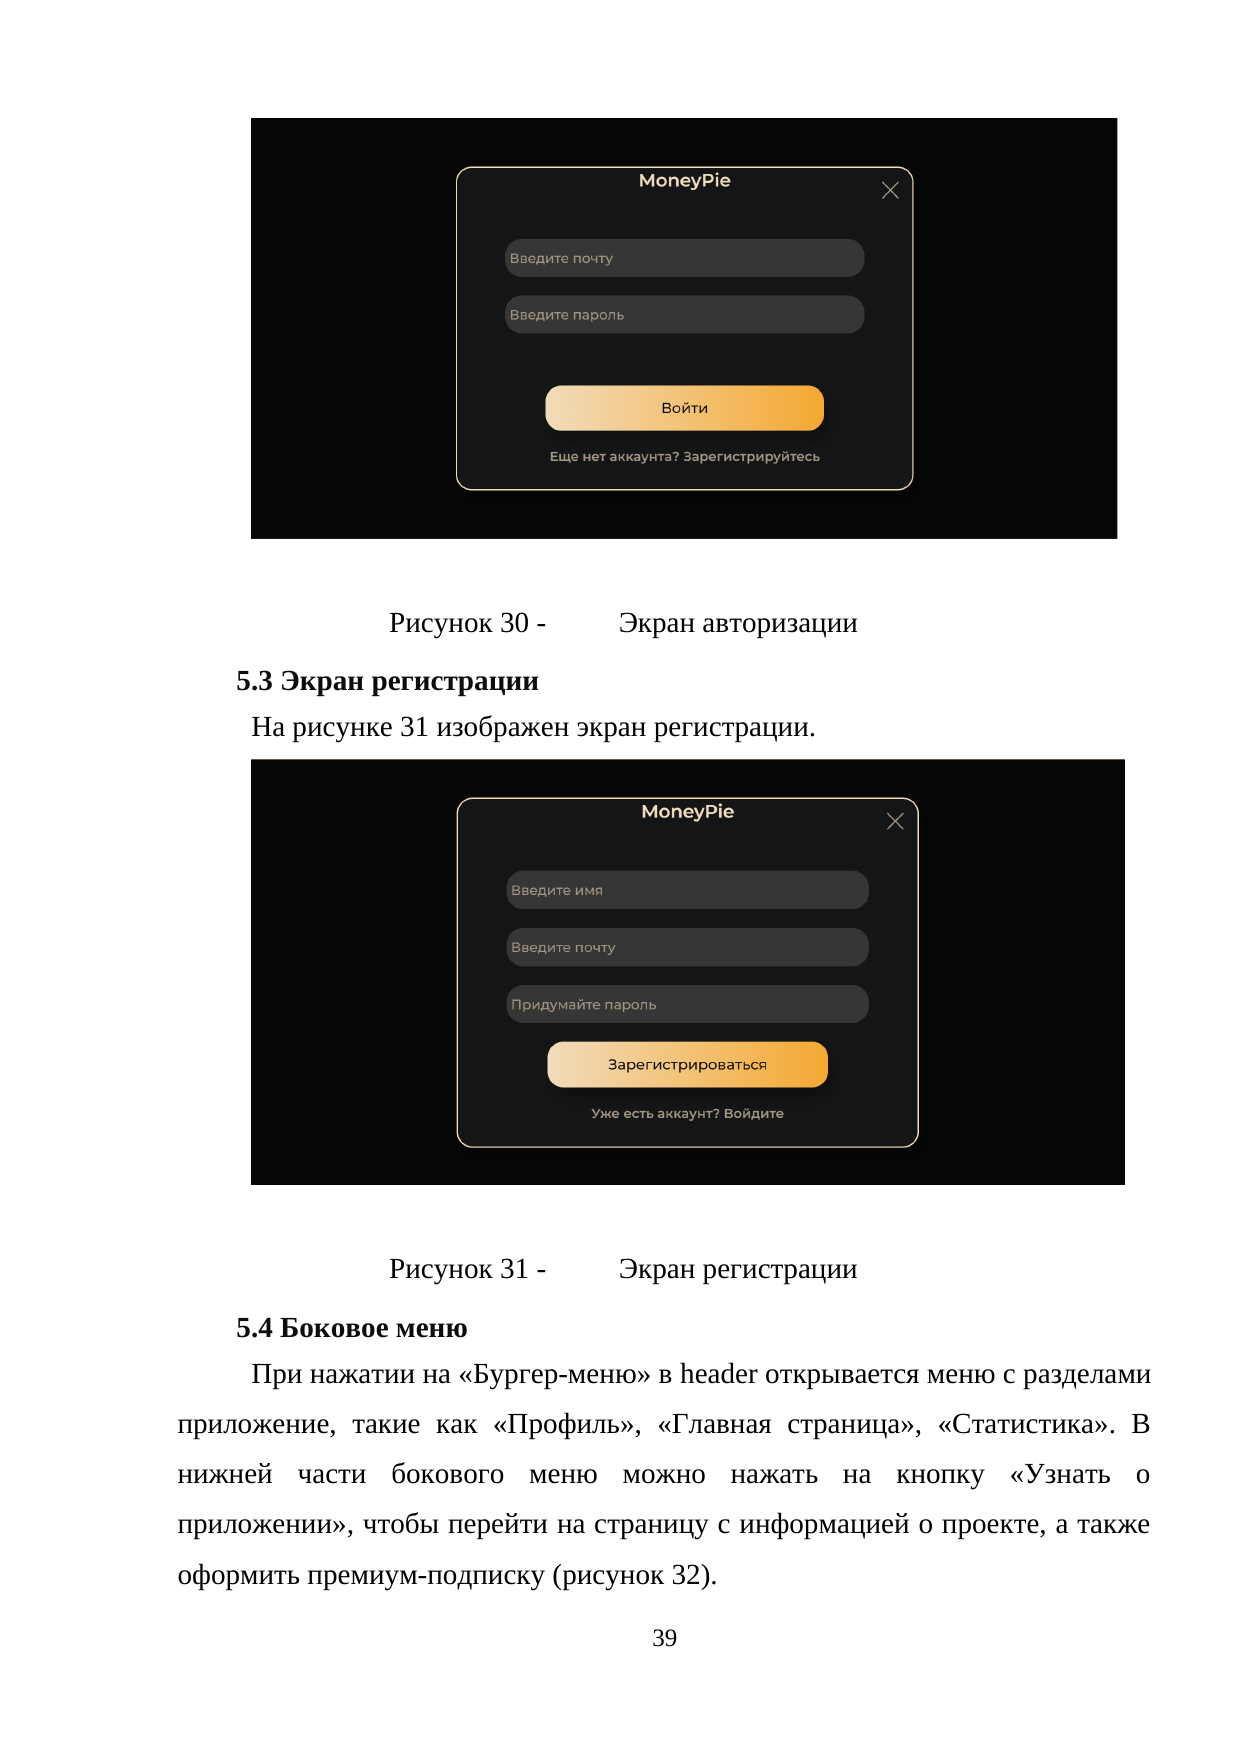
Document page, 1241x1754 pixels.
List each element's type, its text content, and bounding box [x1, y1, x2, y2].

text На рисунке 31 изображен экран регистрации. [177, 709, 1152, 743]
picture [251, 759, 1125, 1185]
text Экран авторизации [177, 605, 1152, 638]
text При нажатии на «Бургер-меню» в header открывается меню с разделами приложение, такие как «Профиль», «Главная страница», «Статистика». В нижней части бокового меню можно нажать на кнопку «Узнать о приложении», чтобы перейти на страницу с информацией о проекте, а также оформить премиум-подписку (рисунок 32). [177, 1356, 1152, 1591]
text Экран регистрации [177, 1251, 1152, 1285]
text Боковое меню [236, 1310, 1152, 1343]
text Экран регистрации [236, 663, 1152, 697]
picture [251, 118, 1118, 539]
